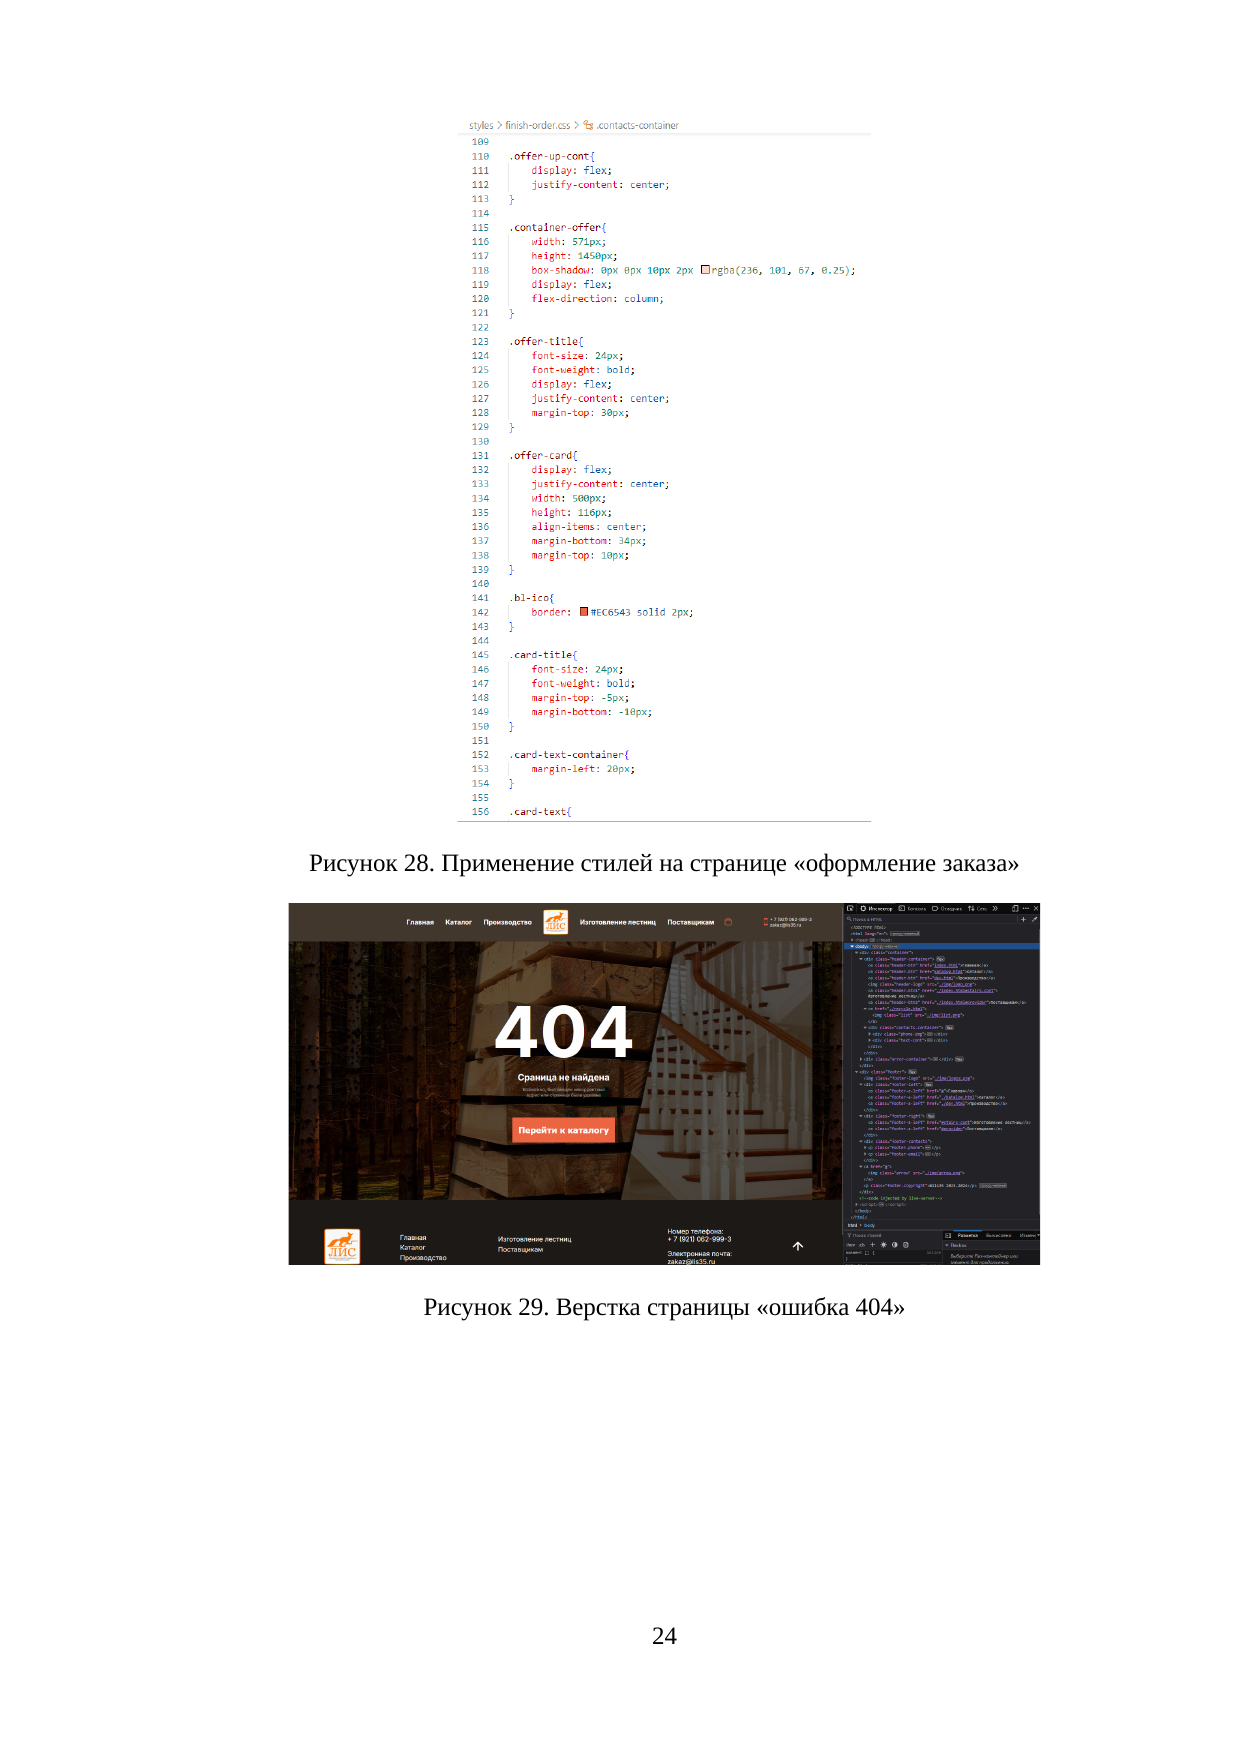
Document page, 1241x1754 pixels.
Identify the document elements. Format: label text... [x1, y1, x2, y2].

picture [457, 118, 872, 822]
text Рисунок 28. Применение стилей на странице «оформление заказа» [177, 848, 1152, 877]
picture [288, 903, 1041, 1265]
text Рисунок 29. Верстка страницы «ошибка 404» [177, 1292, 1152, 1320]
